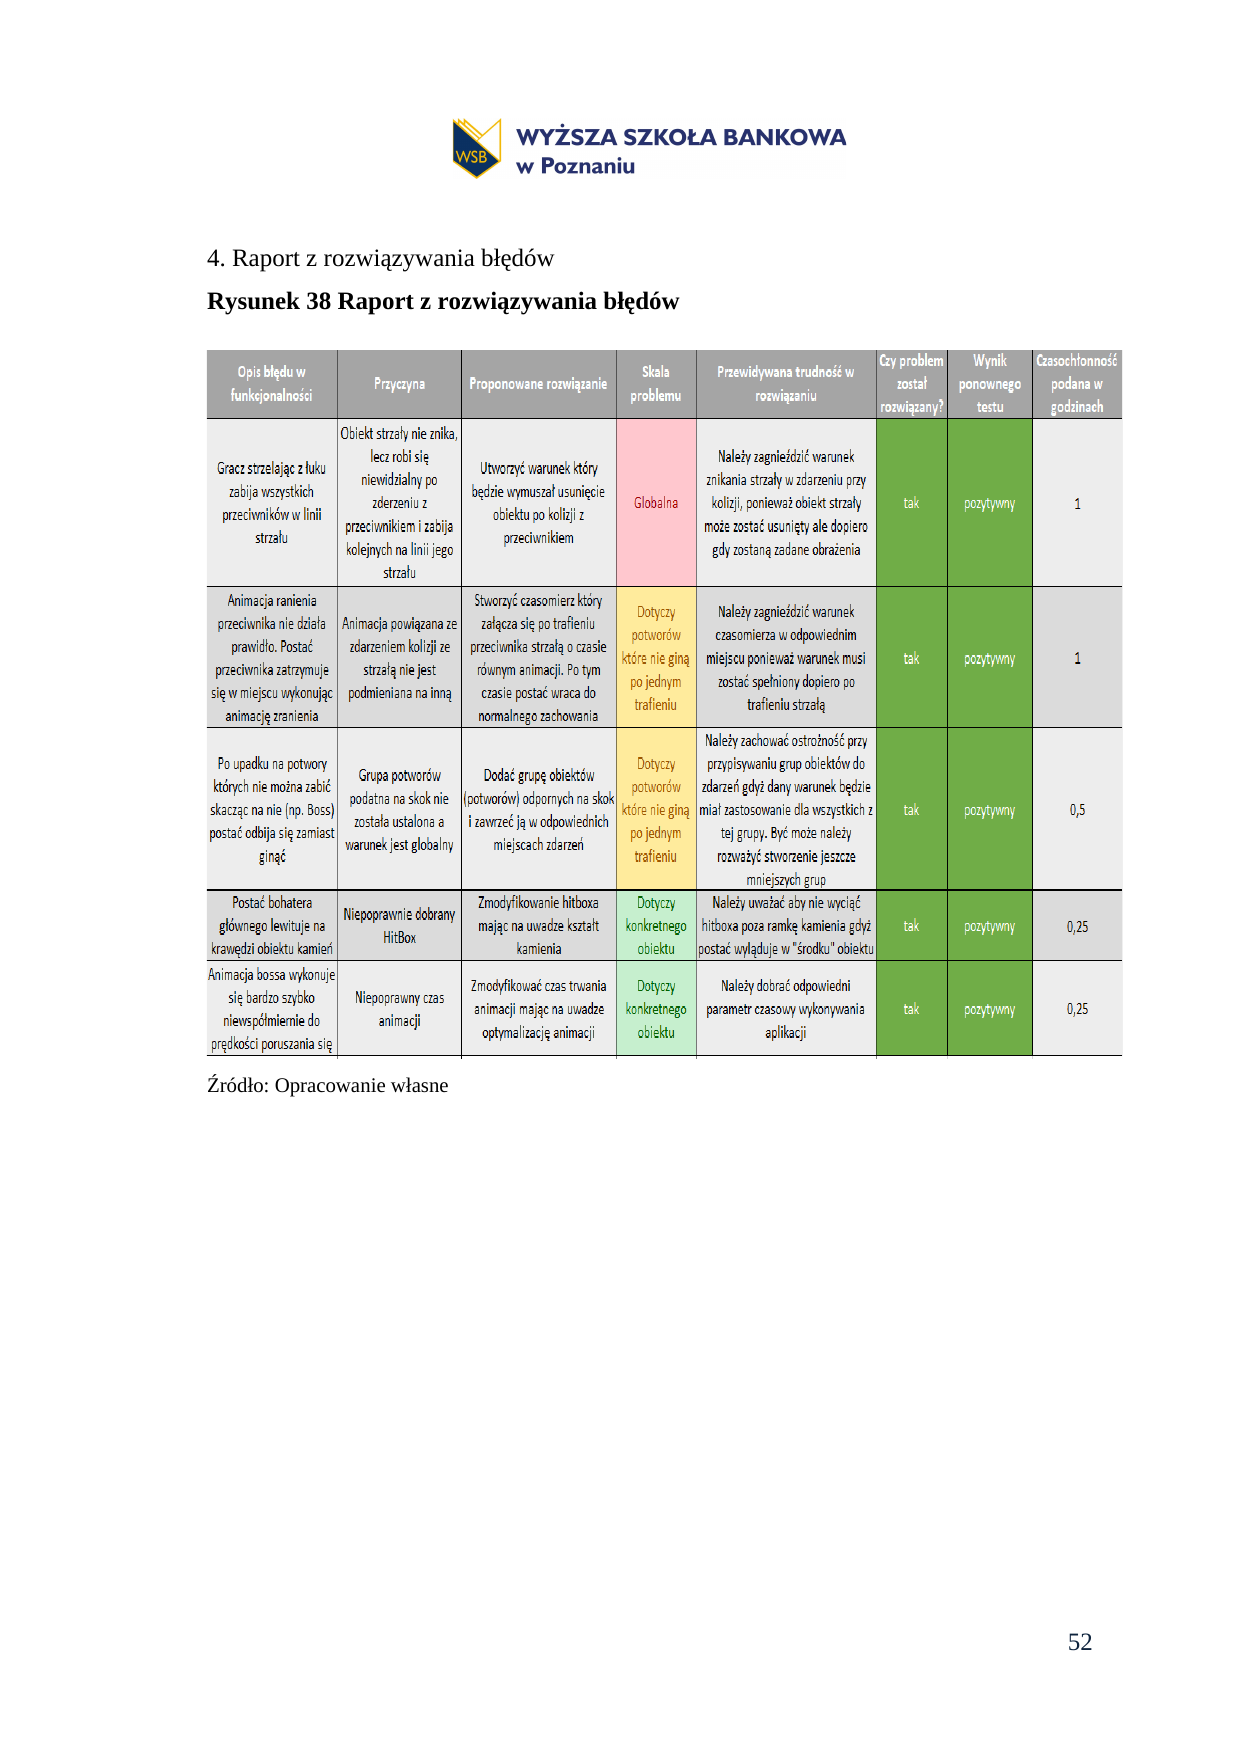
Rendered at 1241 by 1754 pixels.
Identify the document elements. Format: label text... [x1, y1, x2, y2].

text Rysunek 38 Raport z rozwiązywania błędów [207, 286, 1092, 315]
picture [452, 118, 847, 179]
picture [206, 350, 1123, 1059]
list 4. Raport z rozwiązywania błędów [207, 243, 1092, 272]
text Źródło: Opracowanie własne [207, 1073, 1092, 1097]
